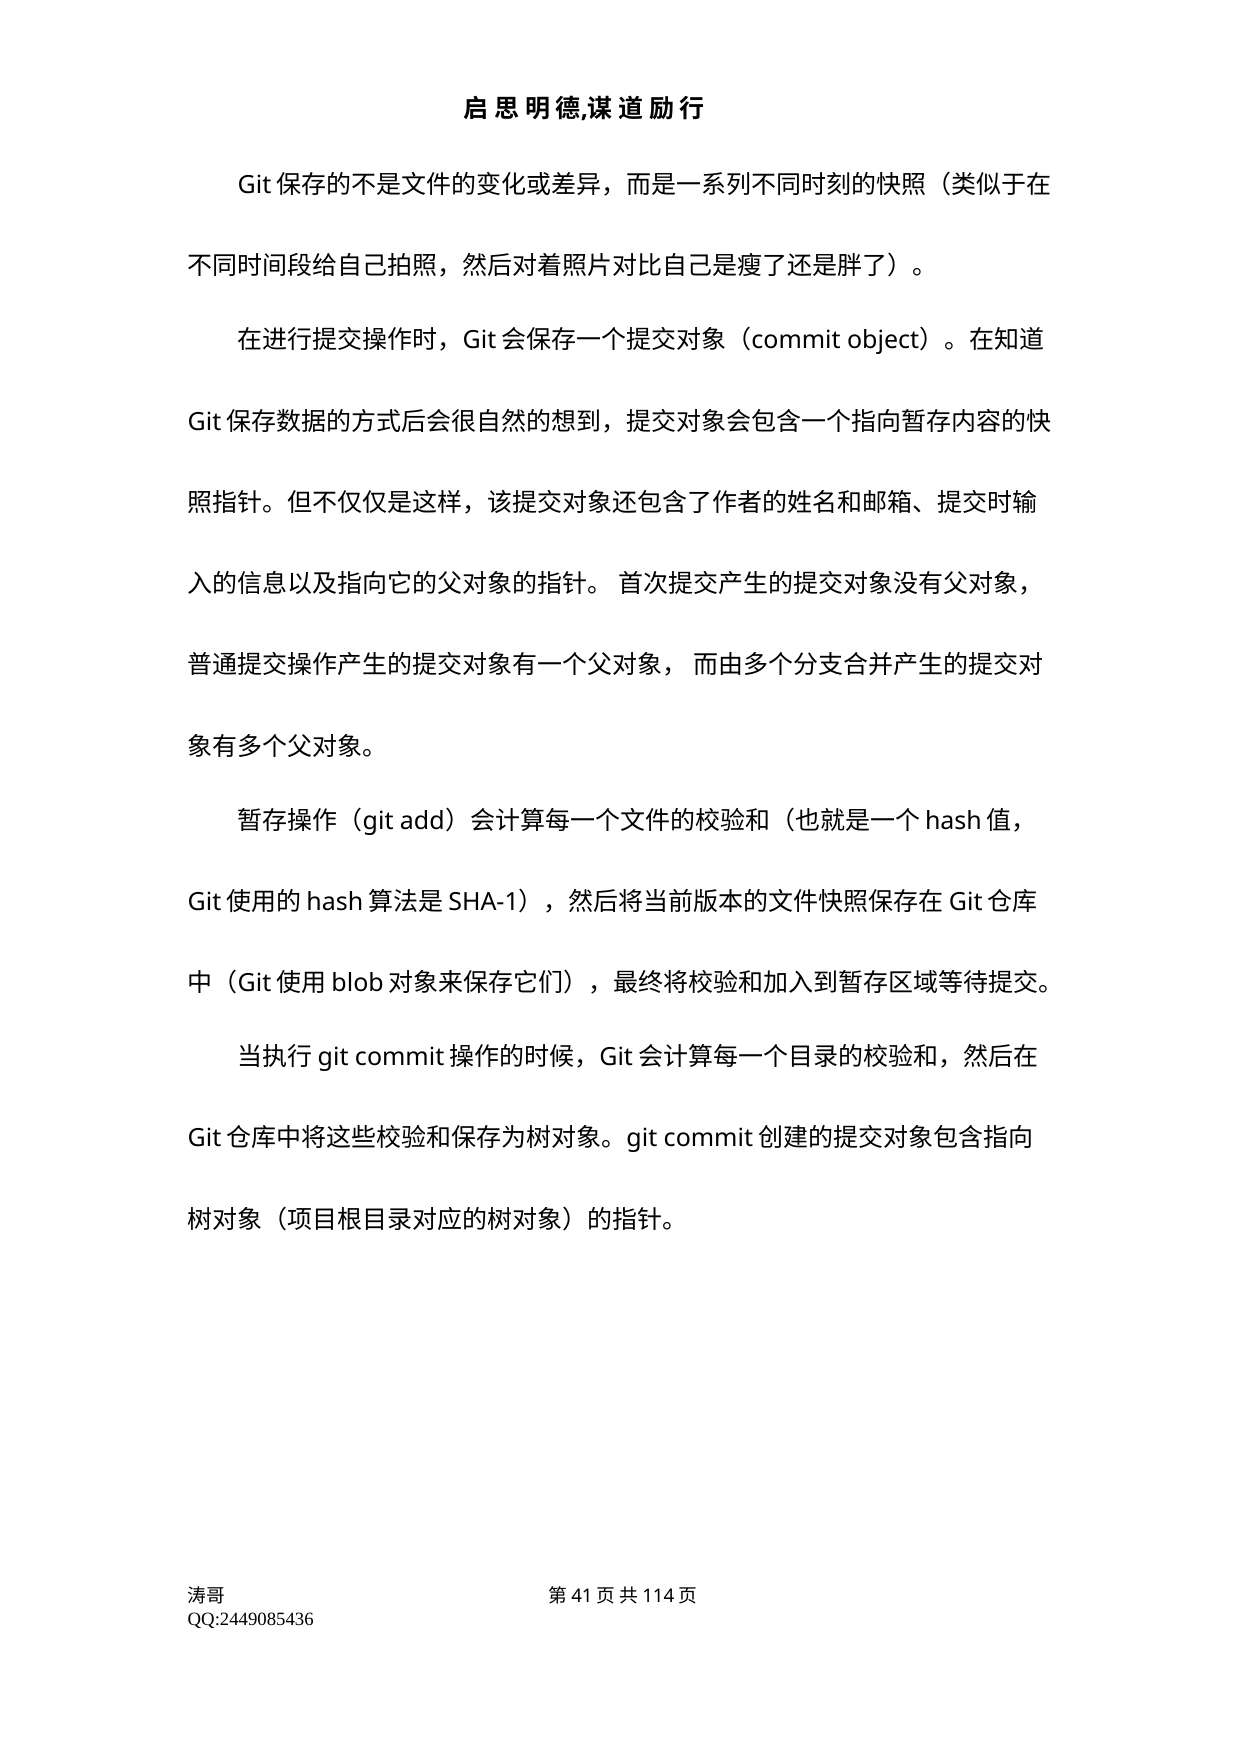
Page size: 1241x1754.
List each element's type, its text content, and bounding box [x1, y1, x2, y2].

text 当执行git commit操作的时候，Git会计算每一个目录的校验和，然后在Git仓库中将这些校验和保存为树对象。git commit创建的提交对象包含指向树对象（项目根目录对应的树对象）的指针。 [187, 1022, 1053, 1250]
text 在进行提交操作时，Git会保存一个提交对象（commit object）。在知道Git保存数据的方式后会很自然的想到，提交对象会包含一个指向暂存内容的快照指针。但不仅仅是这样，该提交对象还包含了作者的姓名和邮箱、提交时输入的信息以及指向它的父对象的指针。 首次提交产生的提交对象没有父对象，普通提交操作产生的提交对象有一个父对象， 而由多个分支合并产生的提交对象有多个父对象。 [187, 305, 1053, 777]
text Git保存的不是文件的变化或差异，而是一系列不同时刻的快照（类似于在不同时间段给自己拍照，然后对着照片对比自己是瘦了还是胖了）。 [187, 150, 1053, 296]
text 暂存操作（git add）会计算每一个文件的校验和（也就是一个hash值，Git使用的hash算法是SHA-1），然后将当前版本的文件快照保存在Git仓库中（Git使用blob对象来保存它们），最终将校验和加入到暂存区域等待提交。 [187, 786, 1053, 1013]
